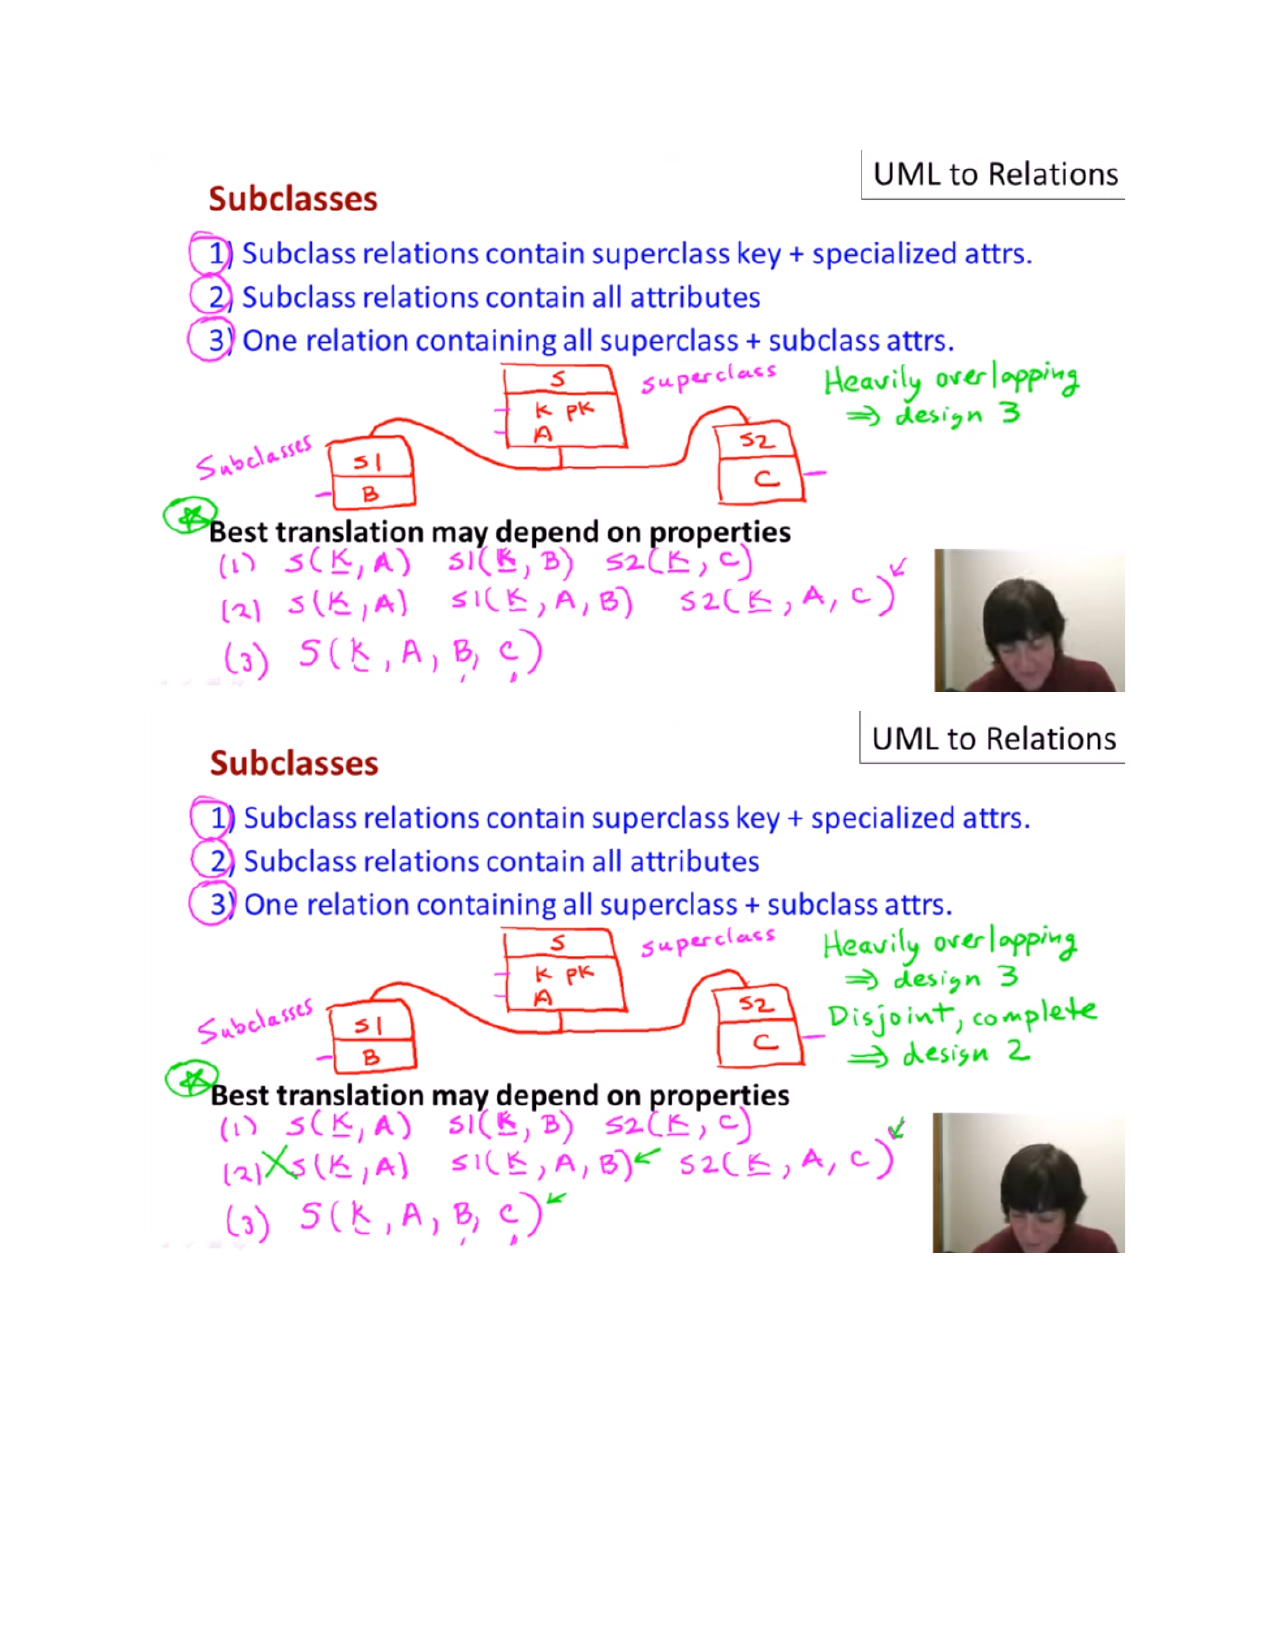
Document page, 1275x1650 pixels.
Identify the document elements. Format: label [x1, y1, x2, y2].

picture [150, 711, 1125, 1253]
picture [150, 150, 1125, 692]
